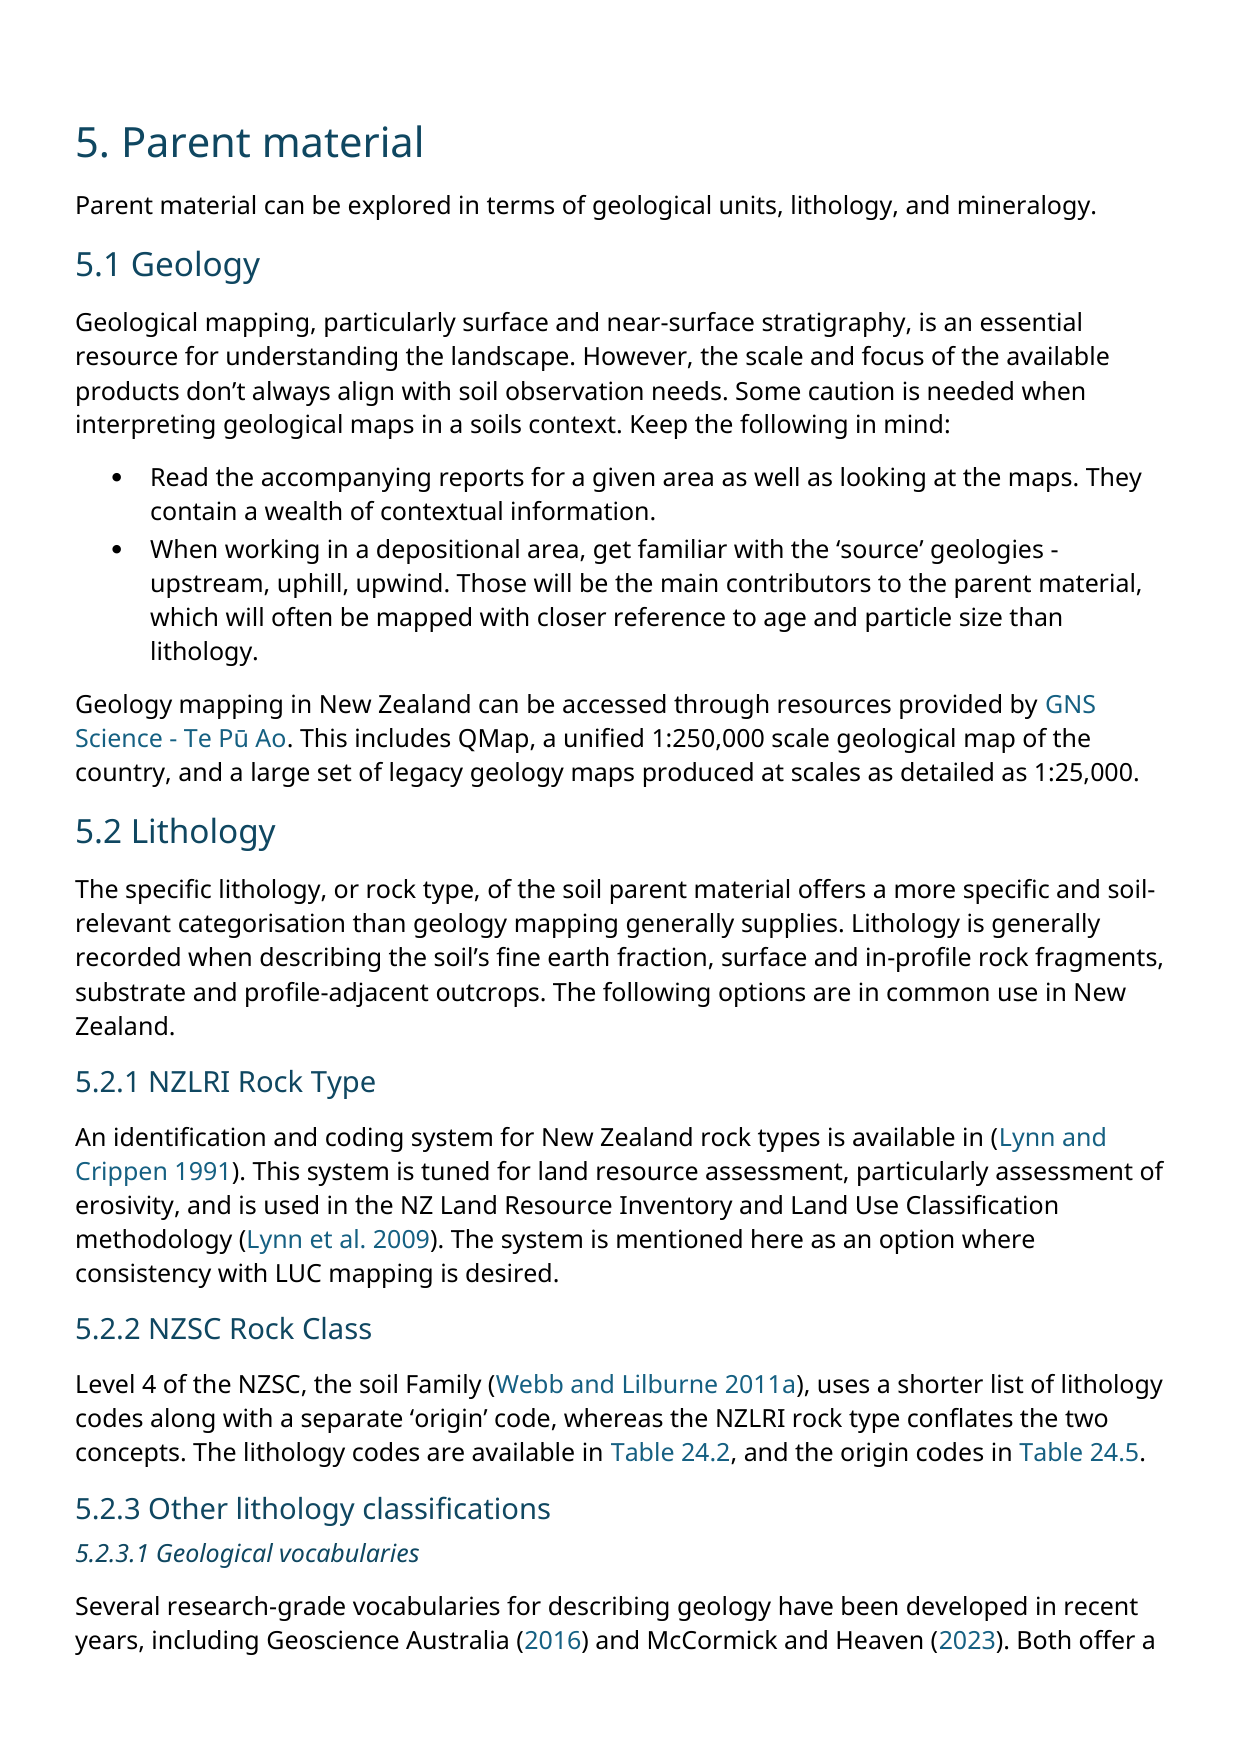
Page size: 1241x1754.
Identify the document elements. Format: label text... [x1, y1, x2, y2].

subtitle 5.2.3.1 Geological vocabularies [75, 1536, 1165, 1570]
text Parent material can be explored in terms of geological units, lithology, and mineralogy. [75, 188, 1165, 222]
subtitle 5.1 Geology [75, 241, 1165, 286]
subtitle 5.2.3 Other lithology classifications [75, 1488, 1165, 1528]
list When working in a depositional area, get familiar with the ‘source’ geologies - upstream, uphill, upwind. Those will be the main contributors to the parent material, which will often be mapped with closer reference to age and particle size than lithology. [112, 532, 1165, 668]
subtitle 5.2 Lithology [75, 808, 1165, 853]
text The specific lithology, or rock type, of the soil parent material offers a more specific and soil-relevant categorisation than geology mapping generally supplies. Lithology is generally recorded when describing the soil’s fine earth fraction, surface and in-profile rock fragments, substrate and profile-adjacent outcrops. The following options are in common use in New Zealand. [75, 872, 1165, 1042]
list Read the accompanying reports for a given area as well as looking at the maps. They contain a wealth of contextual information. [112, 460, 1165, 528]
text Level 4 of the NZSC, the soil Family (Webb and Lilburne 2011a), uses a shorter list of lithology codes along with a separate ‘origin’ code, whereas the NZLRI rock type conflates the two concepts. The lithology codes are available in Table 24.2, and the origin codes in Table 24.5. [75, 1367, 1165, 1469]
text An identification and coding system for New Zealand rock types is available in (Lynn and Crippen 1991). This system is tuned for land resource assessment, particularly assessment of erosivity, and is used in the NZ Land Resource Inventory and Land Use Classification methodology (Lynn et al. 2009). The system is mentioned here as an option where consistency with LUC mapping is desired. [75, 1119, 1165, 1290]
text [75, 1589, 1165, 1657]
text Geological mapping, particularly surface and near-surface stratigraphy, is an essential resource for understanding the landscape. However, the scale and focus of the available products don’t always align with soil observation needs. Some caution is needed when interpreting geological maps in a soils context. Keep the following in mind: [75, 305, 1165, 441]
text Geology mapping in New Zealand can be accessed through resources provided by GNS Science - Te Pū Ao. This includes QMap, a unified 1:250,000 scale geological map of the country, and a large set of legacy geology maps produced at scales as detailed as 1:25,000. [75, 687, 1165, 789]
subtitle 5.2.2 NZSC Rock Class [75, 1308, 1165, 1348]
subtitle 5. Parent material [75, 112, 1165, 169]
subtitle 5.2.1 NZLRI Rock Type [75, 1061, 1165, 1101]
